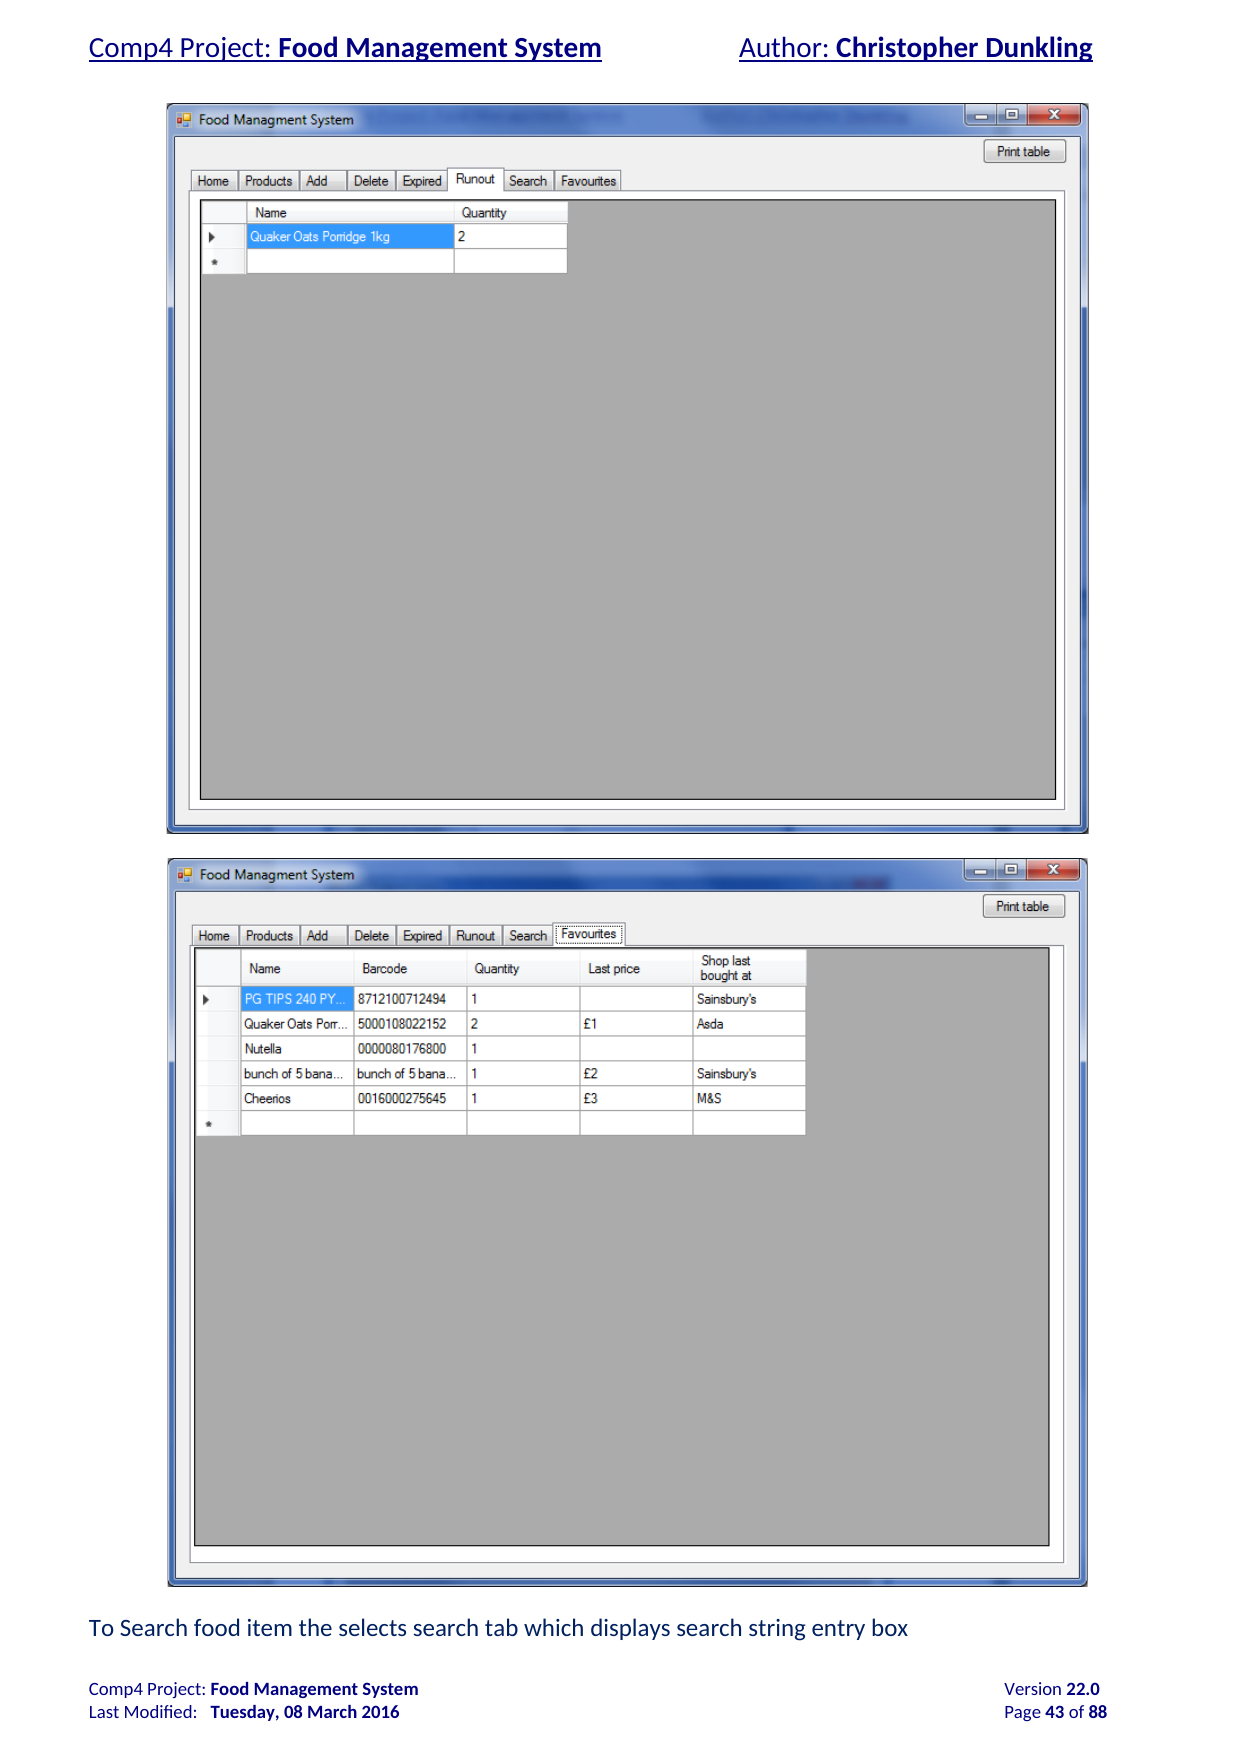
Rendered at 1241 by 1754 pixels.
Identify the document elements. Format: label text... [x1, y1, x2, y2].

picture [167, 858, 1088, 1587]
text To Search food item the selects search tab which displays search string entry box [89, 1612, 1166, 1643]
picture [166, 103, 1089, 834]
